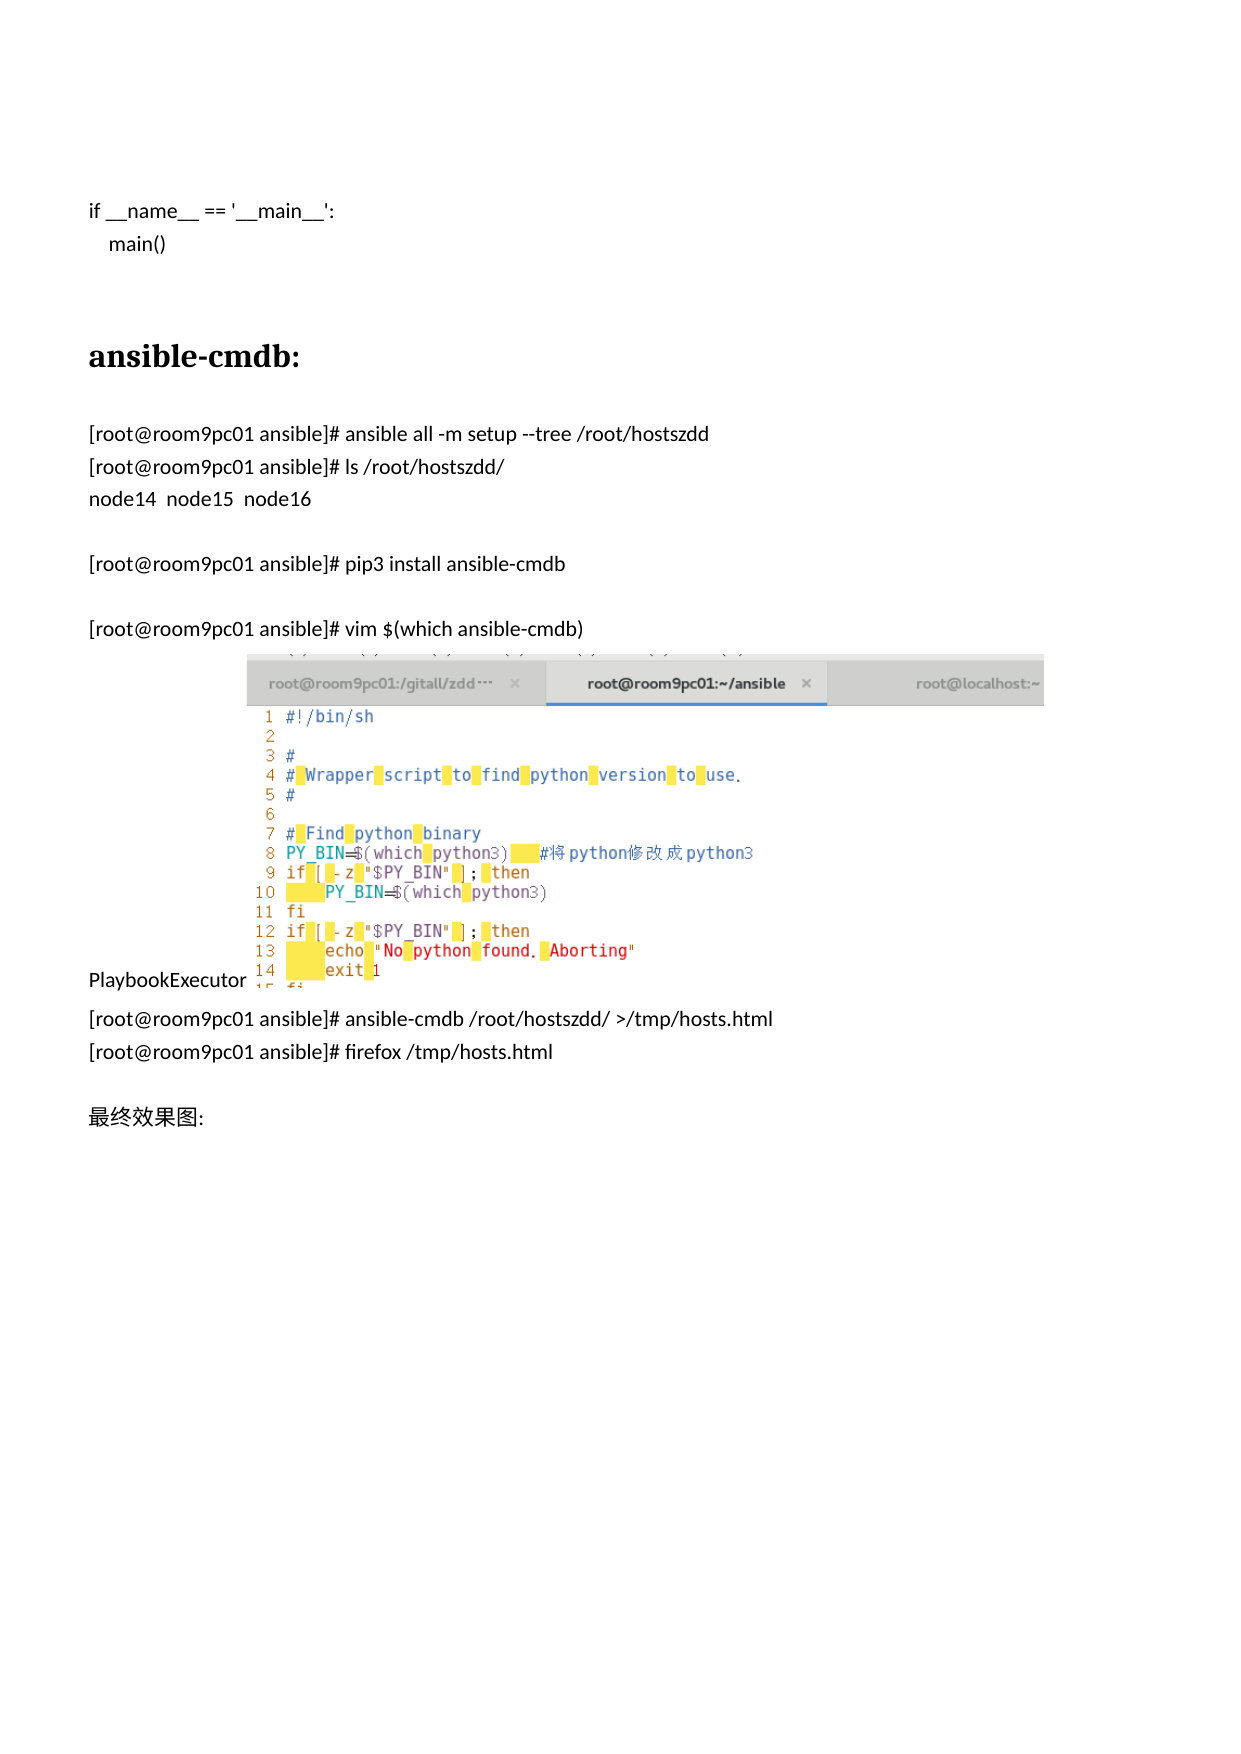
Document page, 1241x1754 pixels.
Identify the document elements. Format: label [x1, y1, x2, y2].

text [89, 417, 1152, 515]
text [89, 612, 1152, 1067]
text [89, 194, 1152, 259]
picture [246, 654, 1044, 988]
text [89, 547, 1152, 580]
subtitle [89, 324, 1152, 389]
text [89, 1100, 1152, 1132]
